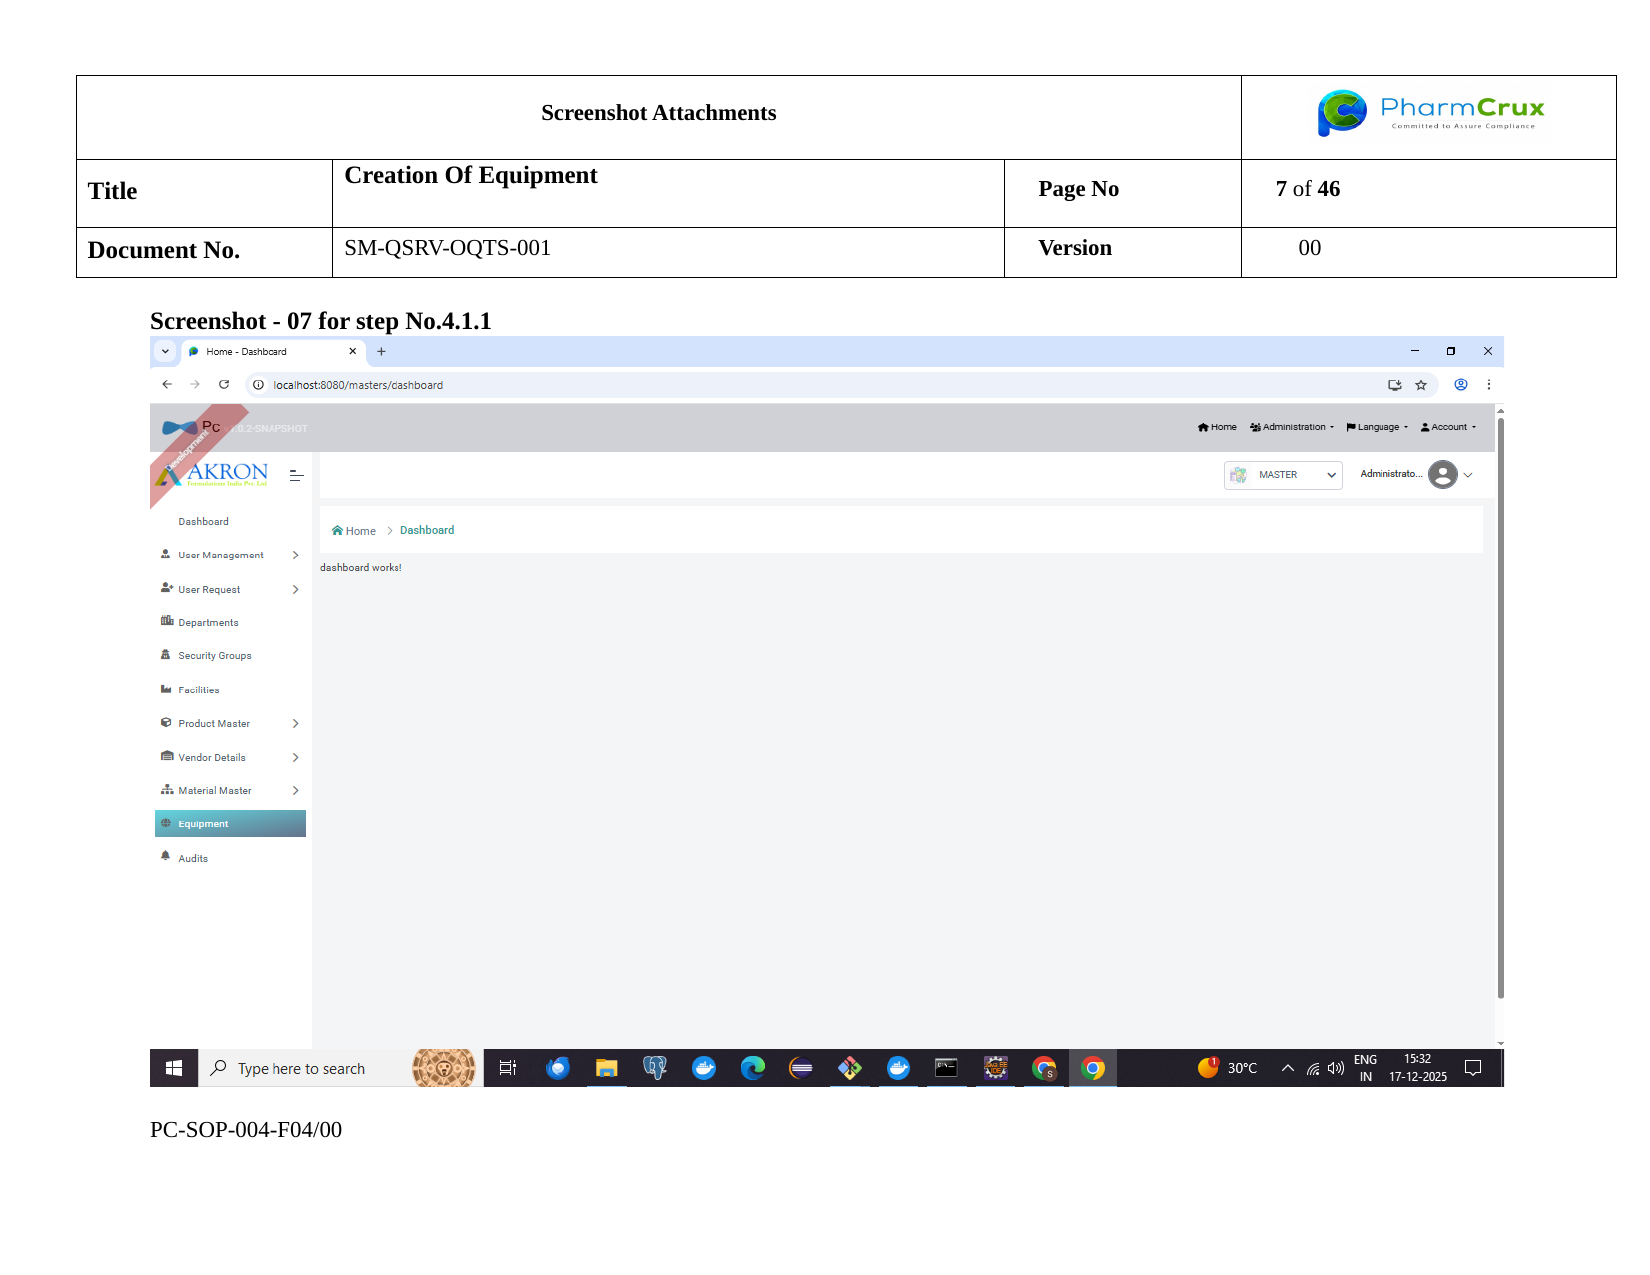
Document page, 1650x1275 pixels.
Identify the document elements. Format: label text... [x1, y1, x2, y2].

text Screenshot - 07 for step No.4.1.1 [150, 306, 1500, 336]
picture [1307, 82, 1551, 143]
picture [150, 336, 1505, 1087]
